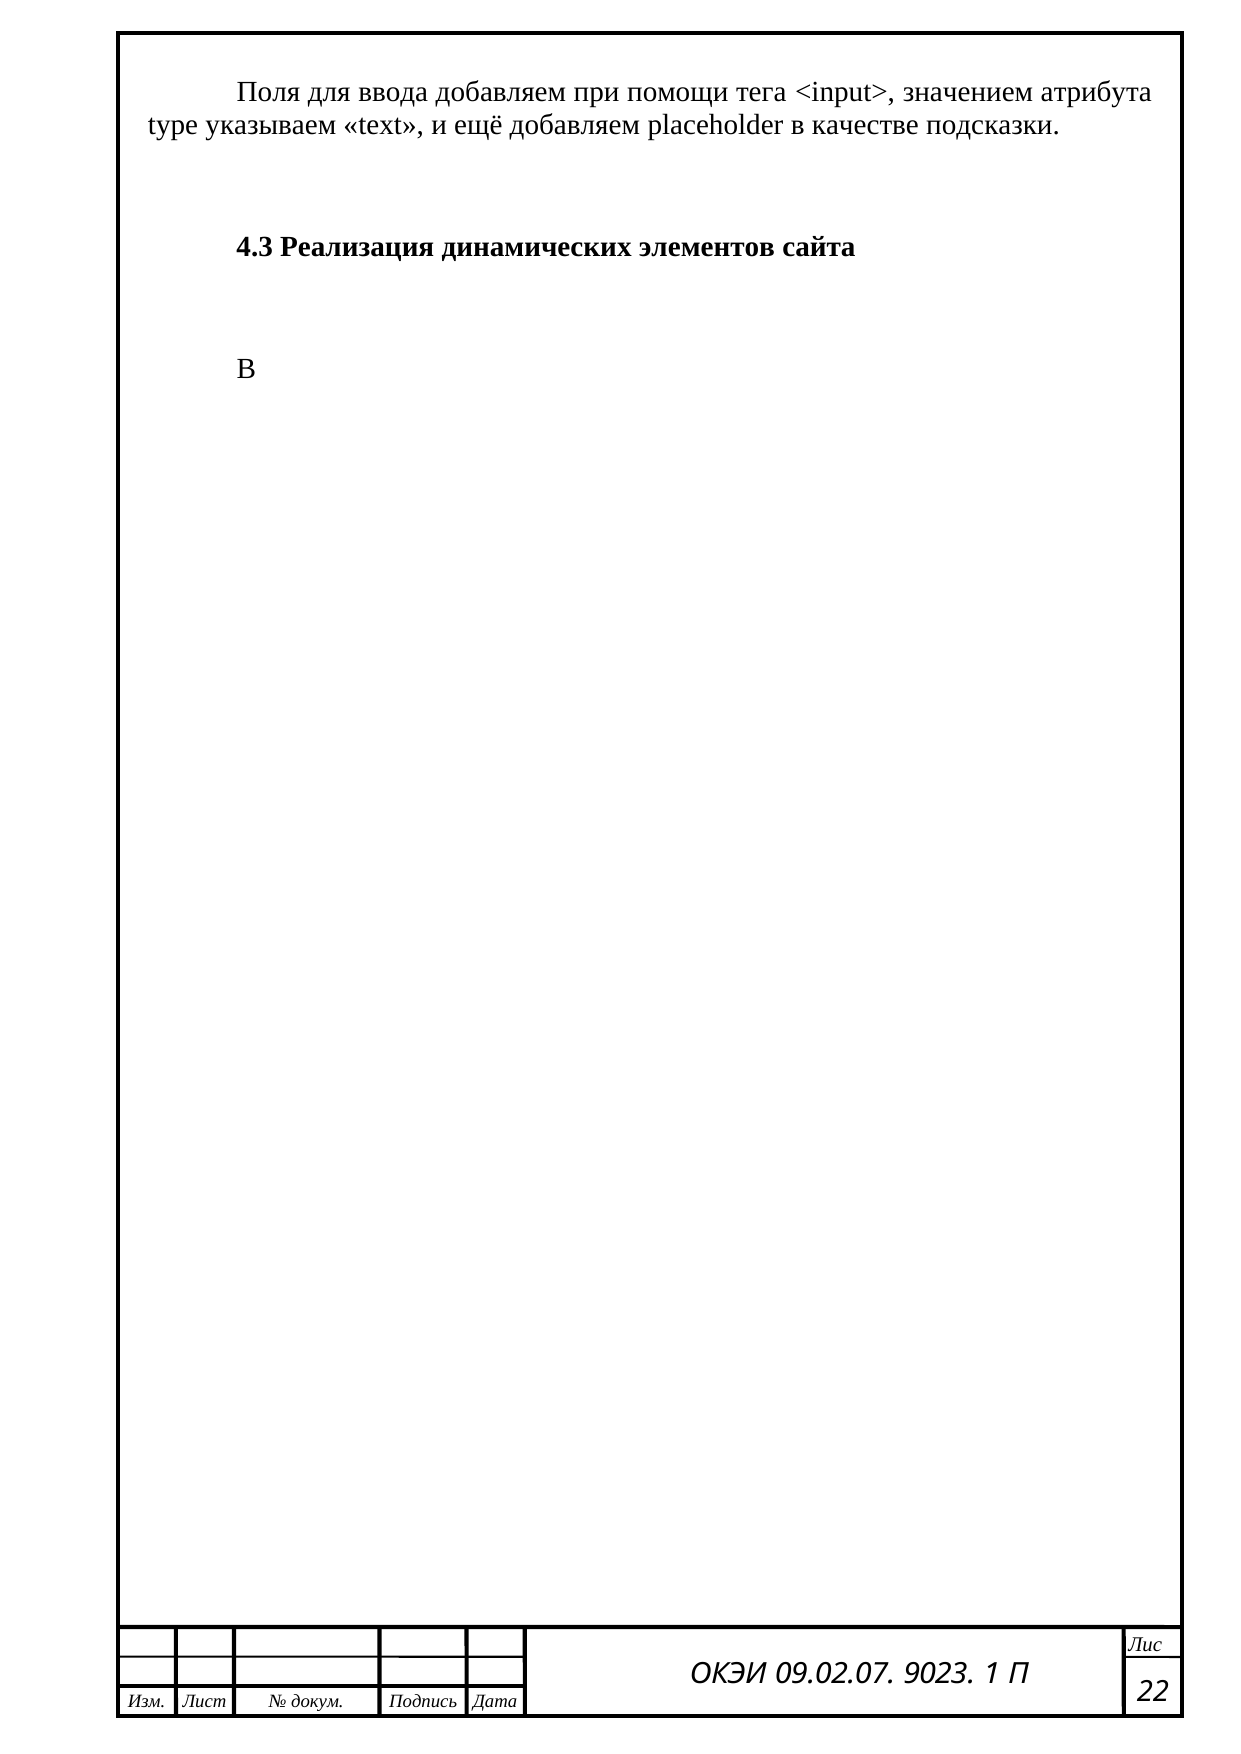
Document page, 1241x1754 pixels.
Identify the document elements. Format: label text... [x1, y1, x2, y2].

text В [148, 352, 1152, 385]
text Поля для ввода добавляем при помощи тега <input>, значением атрибута type указываем «text», и ещё добавляем placeholder в качестве подсказки. [148, 74, 1152, 141]
text 4.3 Реализация динамических элементов сайта [148, 229, 1152, 263]
